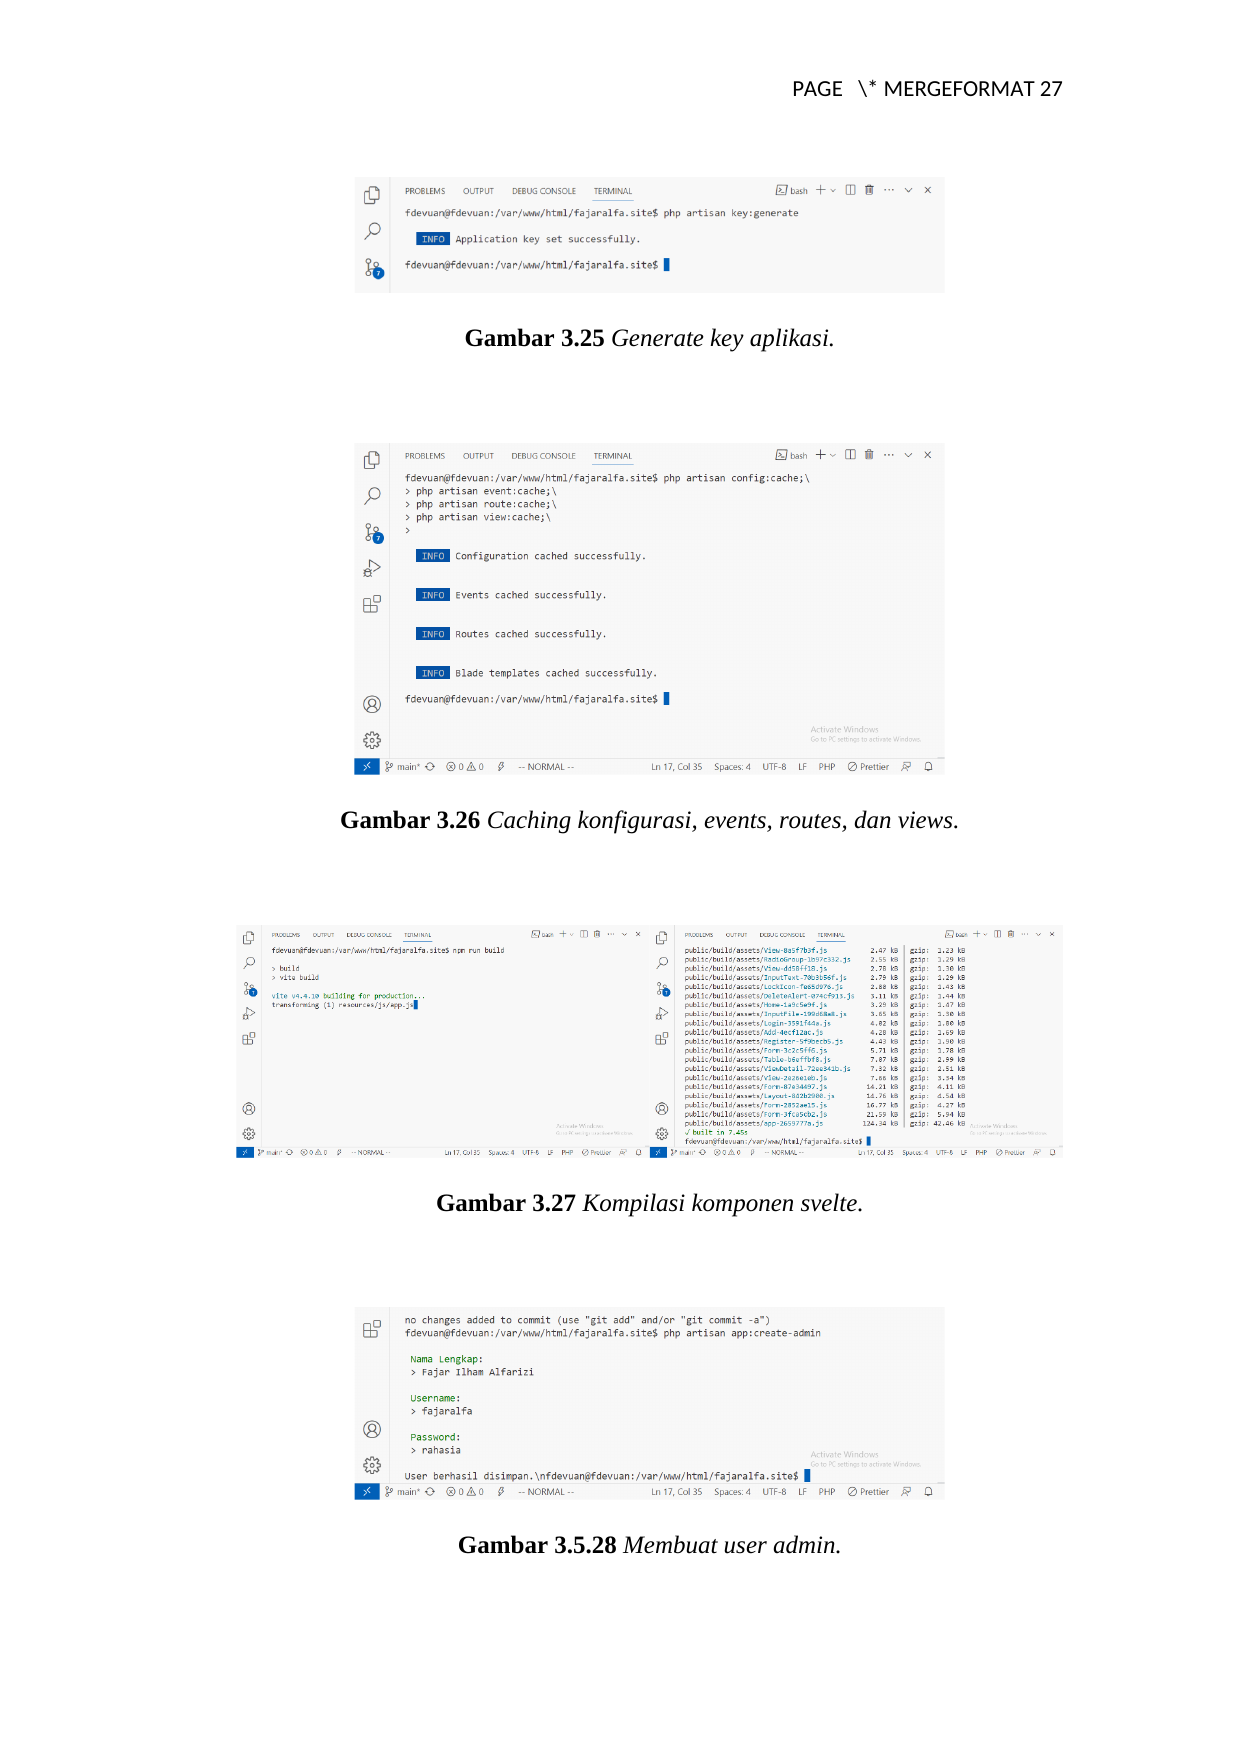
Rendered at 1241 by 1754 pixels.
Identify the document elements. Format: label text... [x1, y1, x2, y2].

picture [354, 1307, 945, 1500]
picture [354, 177, 945, 293]
picture [354, 443, 945, 775]
text Gambar 3.25 Generate key aplikasi. [236, 323, 1063, 352]
text Gambar 3.26 Caching konfigurasi, events, routes, dan views. [236, 806, 1063, 834]
text Gambar 3.5.28 Membuat user admin. [236, 1530, 1063, 1558]
text Gambar 3.27 Kompilasi komponen svelte. [236, 1188, 1063, 1217]
picture [236, 925, 1063, 1158]
